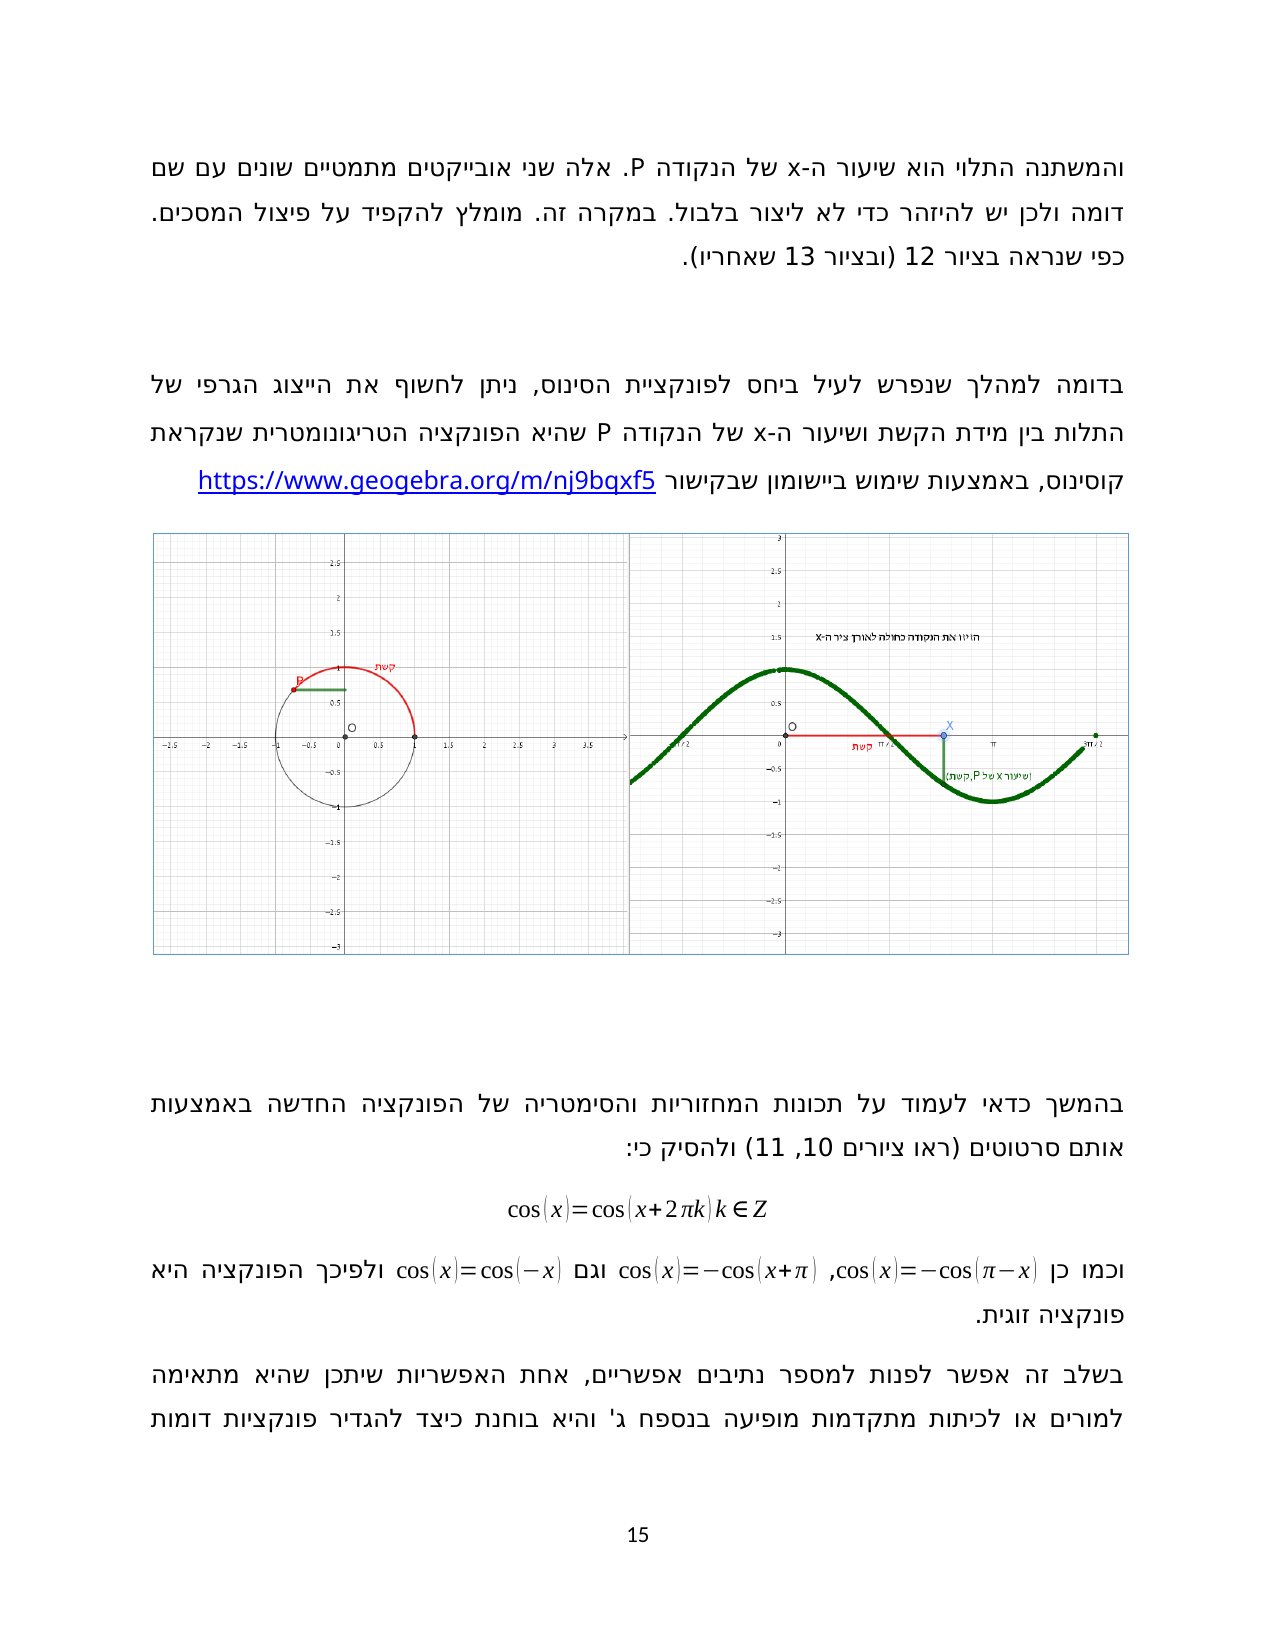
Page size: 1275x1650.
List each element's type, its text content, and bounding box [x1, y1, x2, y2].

text בהמשך כדאי לעמוד על תכונות המחזוריות והסימטריה של הפונקציה החדשה באמצעות אותם סרטוטים (ראו ציורים 10, 11) ולהסיק כי: [150, 1089, 1125, 1162]
text בדומה למהלך שנפרש לעיל ביחס לפונקציית הסינוס, ניתן לחשוף את הייצוג הגרפי של התלות בין מידת הקשת ושיעור ה-x של הנקודה P שהיא הפונקציה הטריגונומטרית שנקראת קוסינוס, באמצעות שימוש ביישומון שבקישור https://www.geogebra.org/m/nj9bqxf5 [150, 371, 1125, 497]
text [150, 1360, 1125, 1433]
text וכמו כן , וגם ולפיכך הפונקציה היא פונקציה זוגית. [150, 1255, 1125, 1329]
picture [154, 534, 1128, 954]
